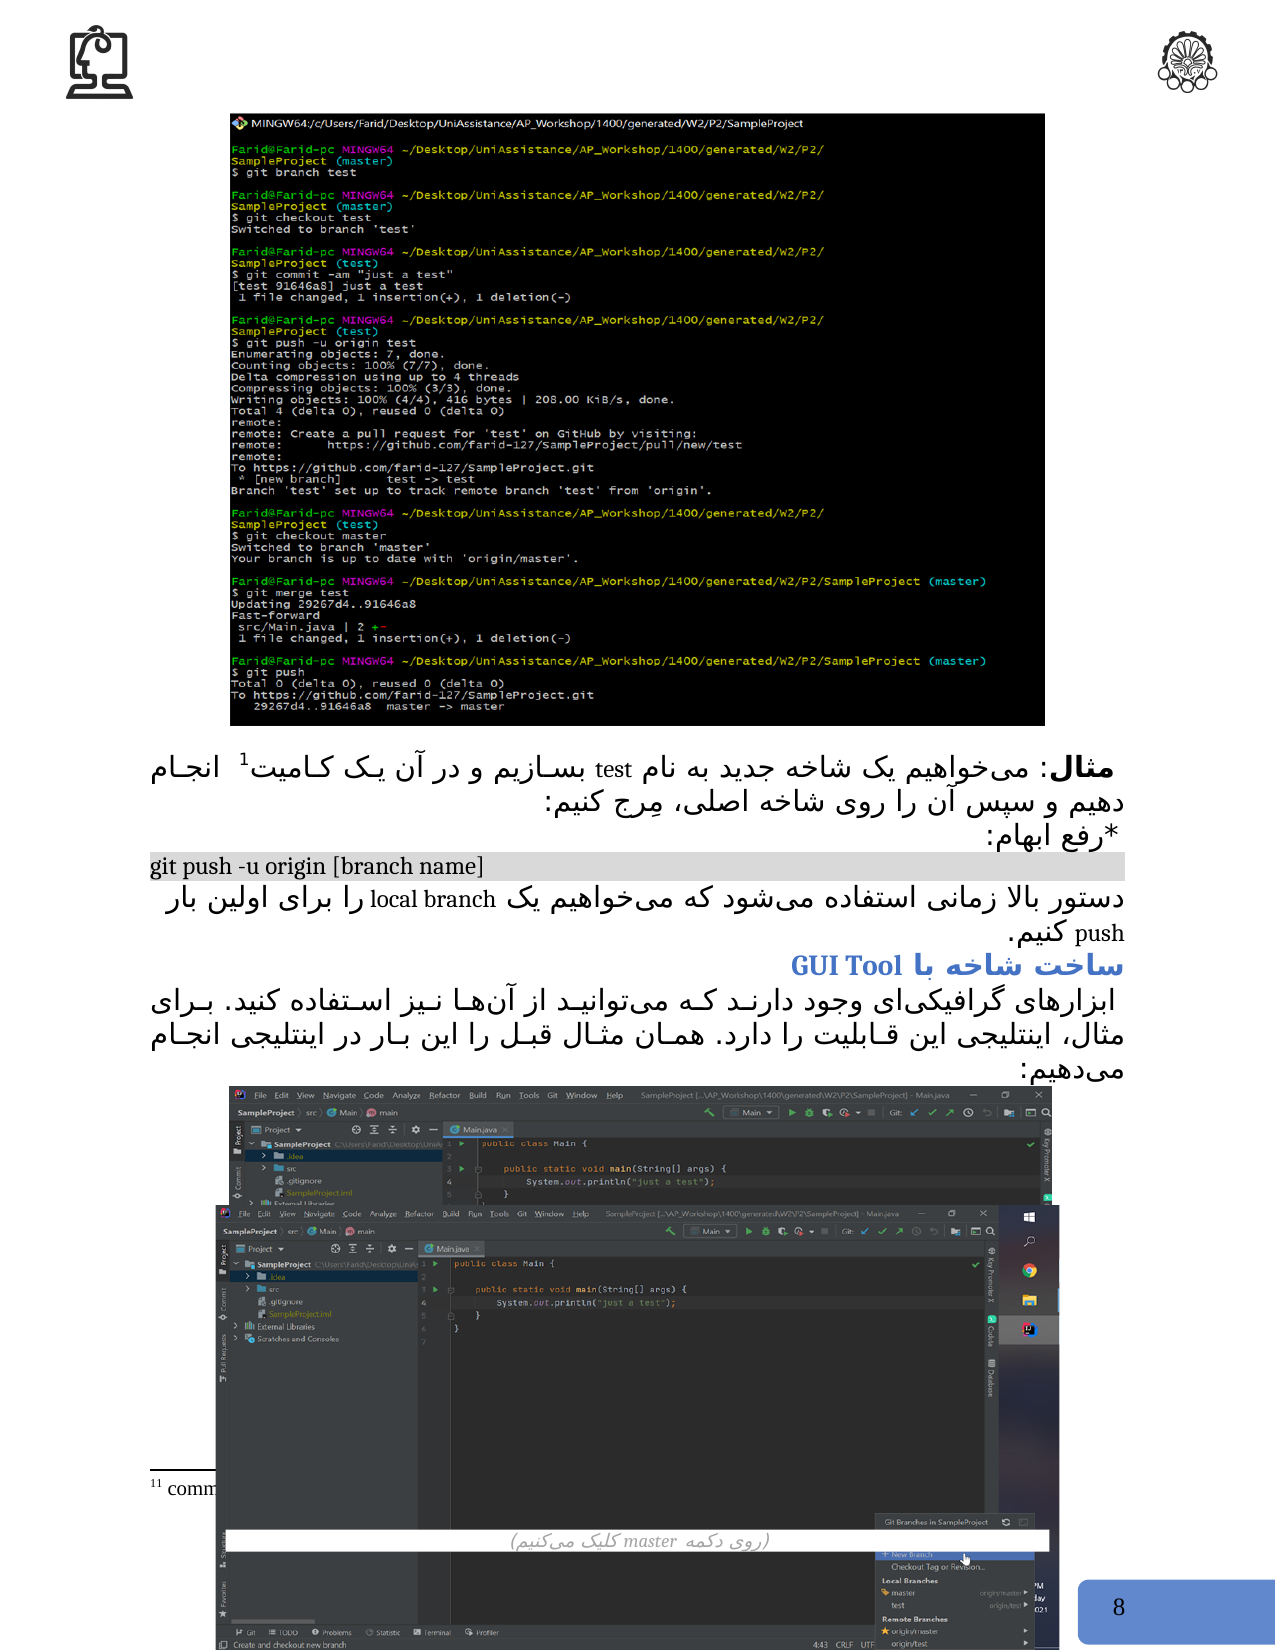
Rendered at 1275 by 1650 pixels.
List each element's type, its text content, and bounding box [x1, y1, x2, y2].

picture [230, 112, 1045, 726]
picture [215, 1086, 1060, 1650]
text ابزار‌های گرافیکی‌ای وجود دارند که می‌توانید از آن‌ها نیز استفاده کنید. برای مثال، اینتلیجی این قابلیت را دارد. همان مثال قبل را این بار در اینتلیجی انجام می‌دهیم: [150, 983, 1125, 1085]
subtitle ساخت شاخه با GUI Tool [150, 949, 1125, 983]
text *رفع ابهام: [150, 818, 1125, 852]
text git push -u origin [branch name] [150, 852, 1125, 881]
text دستور بالا زمانی استفاده می‌شود که می‌خواهیم یک local branch را برای اولین بار push کنیم. [150, 881, 1125, 949]
